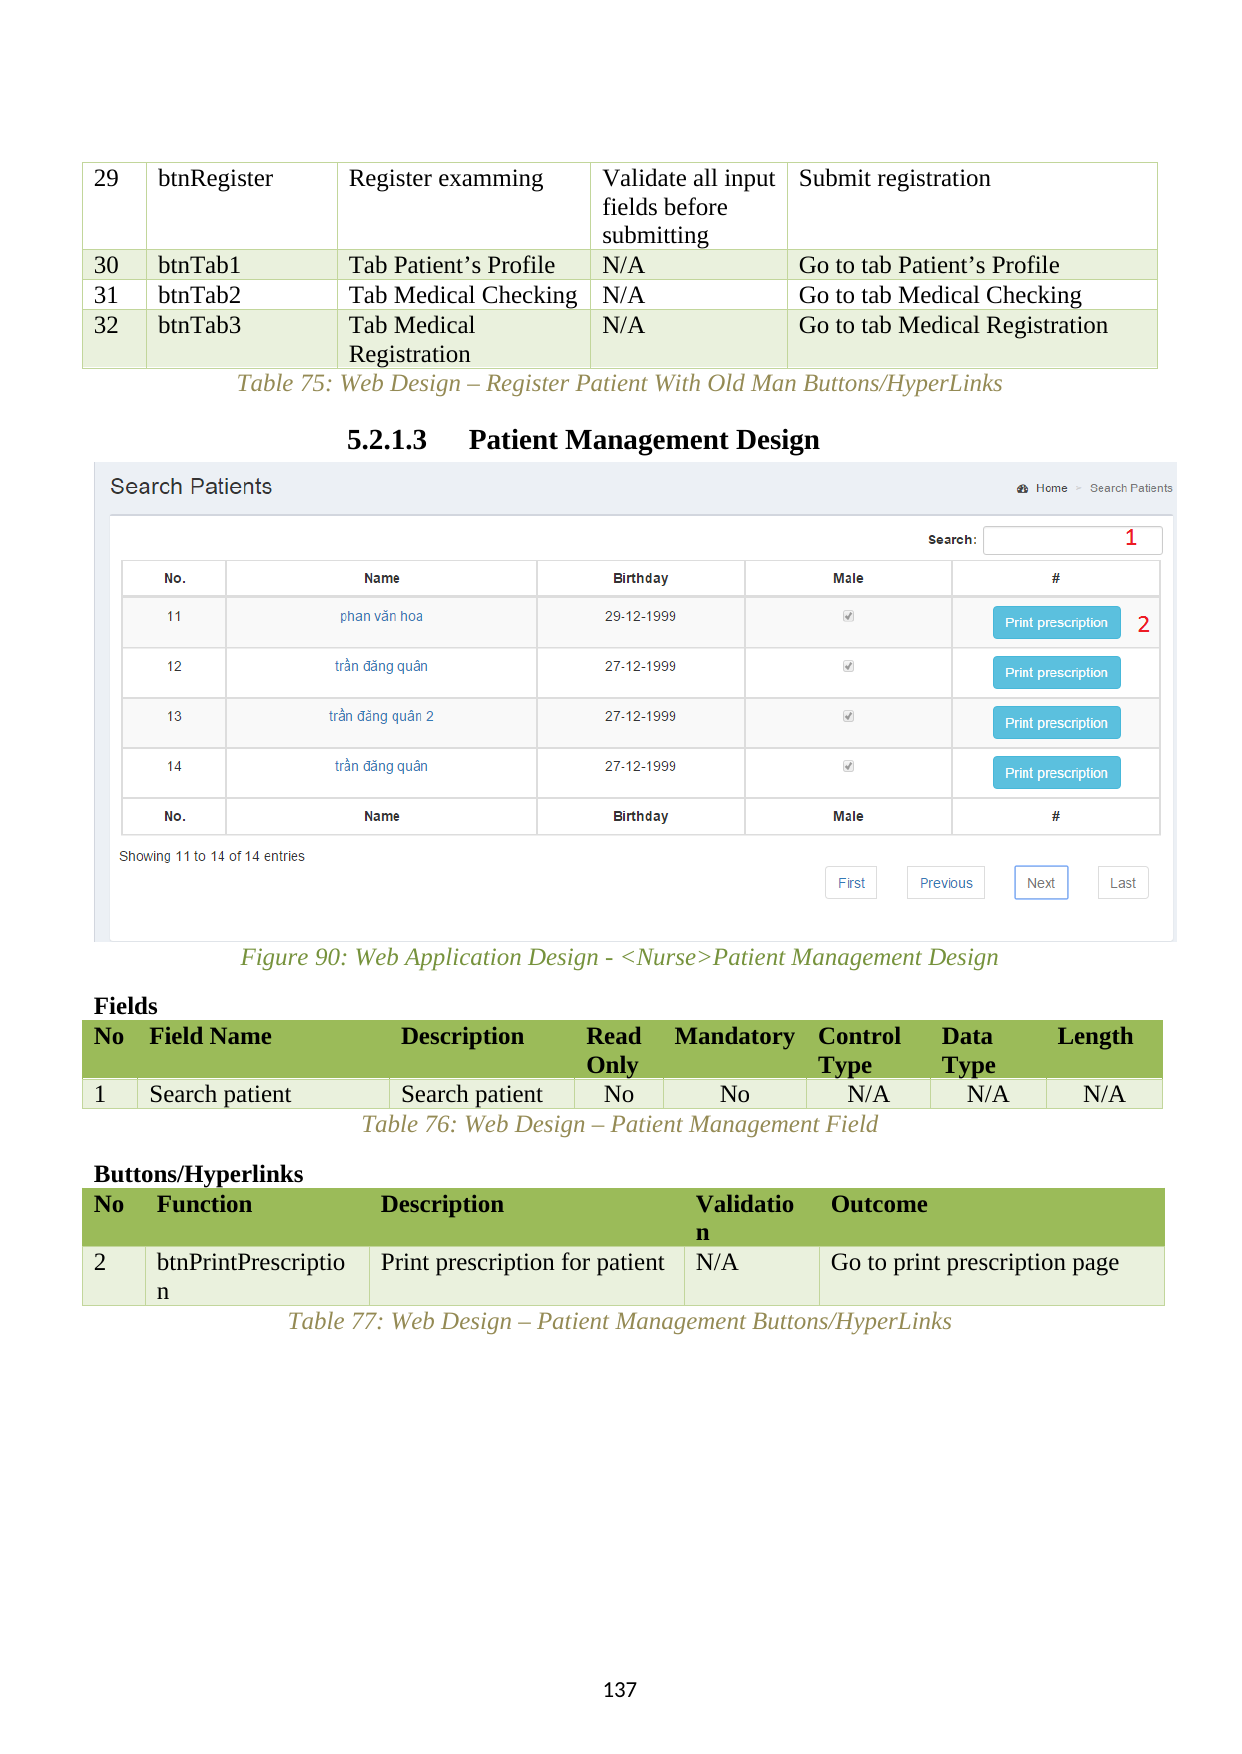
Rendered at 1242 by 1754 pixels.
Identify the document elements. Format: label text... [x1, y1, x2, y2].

text Buttons/Hyperlinks [94, 1159, 1146, 1188]
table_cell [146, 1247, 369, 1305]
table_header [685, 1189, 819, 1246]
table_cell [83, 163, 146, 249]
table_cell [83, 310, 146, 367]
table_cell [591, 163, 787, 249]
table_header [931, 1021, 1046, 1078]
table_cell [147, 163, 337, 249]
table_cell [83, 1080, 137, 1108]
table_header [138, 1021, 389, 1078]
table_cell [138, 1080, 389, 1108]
text Table 75: Web Design – Register Patient With Old Man Buttons/HyperLinks [94, 369, 1146, 397]
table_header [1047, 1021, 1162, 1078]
subtitle Patient Management Design [347, 422, 1146, 456]
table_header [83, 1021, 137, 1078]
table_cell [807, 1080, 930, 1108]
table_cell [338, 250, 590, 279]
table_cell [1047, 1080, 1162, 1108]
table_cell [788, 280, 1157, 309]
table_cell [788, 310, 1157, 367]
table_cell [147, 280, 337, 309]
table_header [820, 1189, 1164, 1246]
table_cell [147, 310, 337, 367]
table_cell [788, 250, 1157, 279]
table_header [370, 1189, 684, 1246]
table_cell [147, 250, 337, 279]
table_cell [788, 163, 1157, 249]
text Table 77: Web Design – Patient Management Buttons/HyperLinks [94, 1306, 1146, 1334]
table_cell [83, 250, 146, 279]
text Table 76: Web Design – Patient Management Field [94, 1109, 1146, 1138]
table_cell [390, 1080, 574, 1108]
text Figure 90: Web Application Design - <Nurse>Patient Management Design [94, 942, 1146, 970]
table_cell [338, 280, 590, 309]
picture [93, 462, 1177, 942]
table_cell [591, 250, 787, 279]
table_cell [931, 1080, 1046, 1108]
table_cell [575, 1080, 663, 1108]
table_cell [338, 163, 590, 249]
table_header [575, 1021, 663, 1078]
text Fields [94, 991, 1146, 1020]
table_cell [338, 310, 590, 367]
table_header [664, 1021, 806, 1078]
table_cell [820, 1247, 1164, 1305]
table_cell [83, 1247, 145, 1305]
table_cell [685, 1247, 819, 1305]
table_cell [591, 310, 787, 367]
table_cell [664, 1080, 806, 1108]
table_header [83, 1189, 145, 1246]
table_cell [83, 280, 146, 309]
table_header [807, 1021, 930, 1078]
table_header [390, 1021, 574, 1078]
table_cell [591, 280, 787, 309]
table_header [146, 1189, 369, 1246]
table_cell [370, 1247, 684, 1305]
